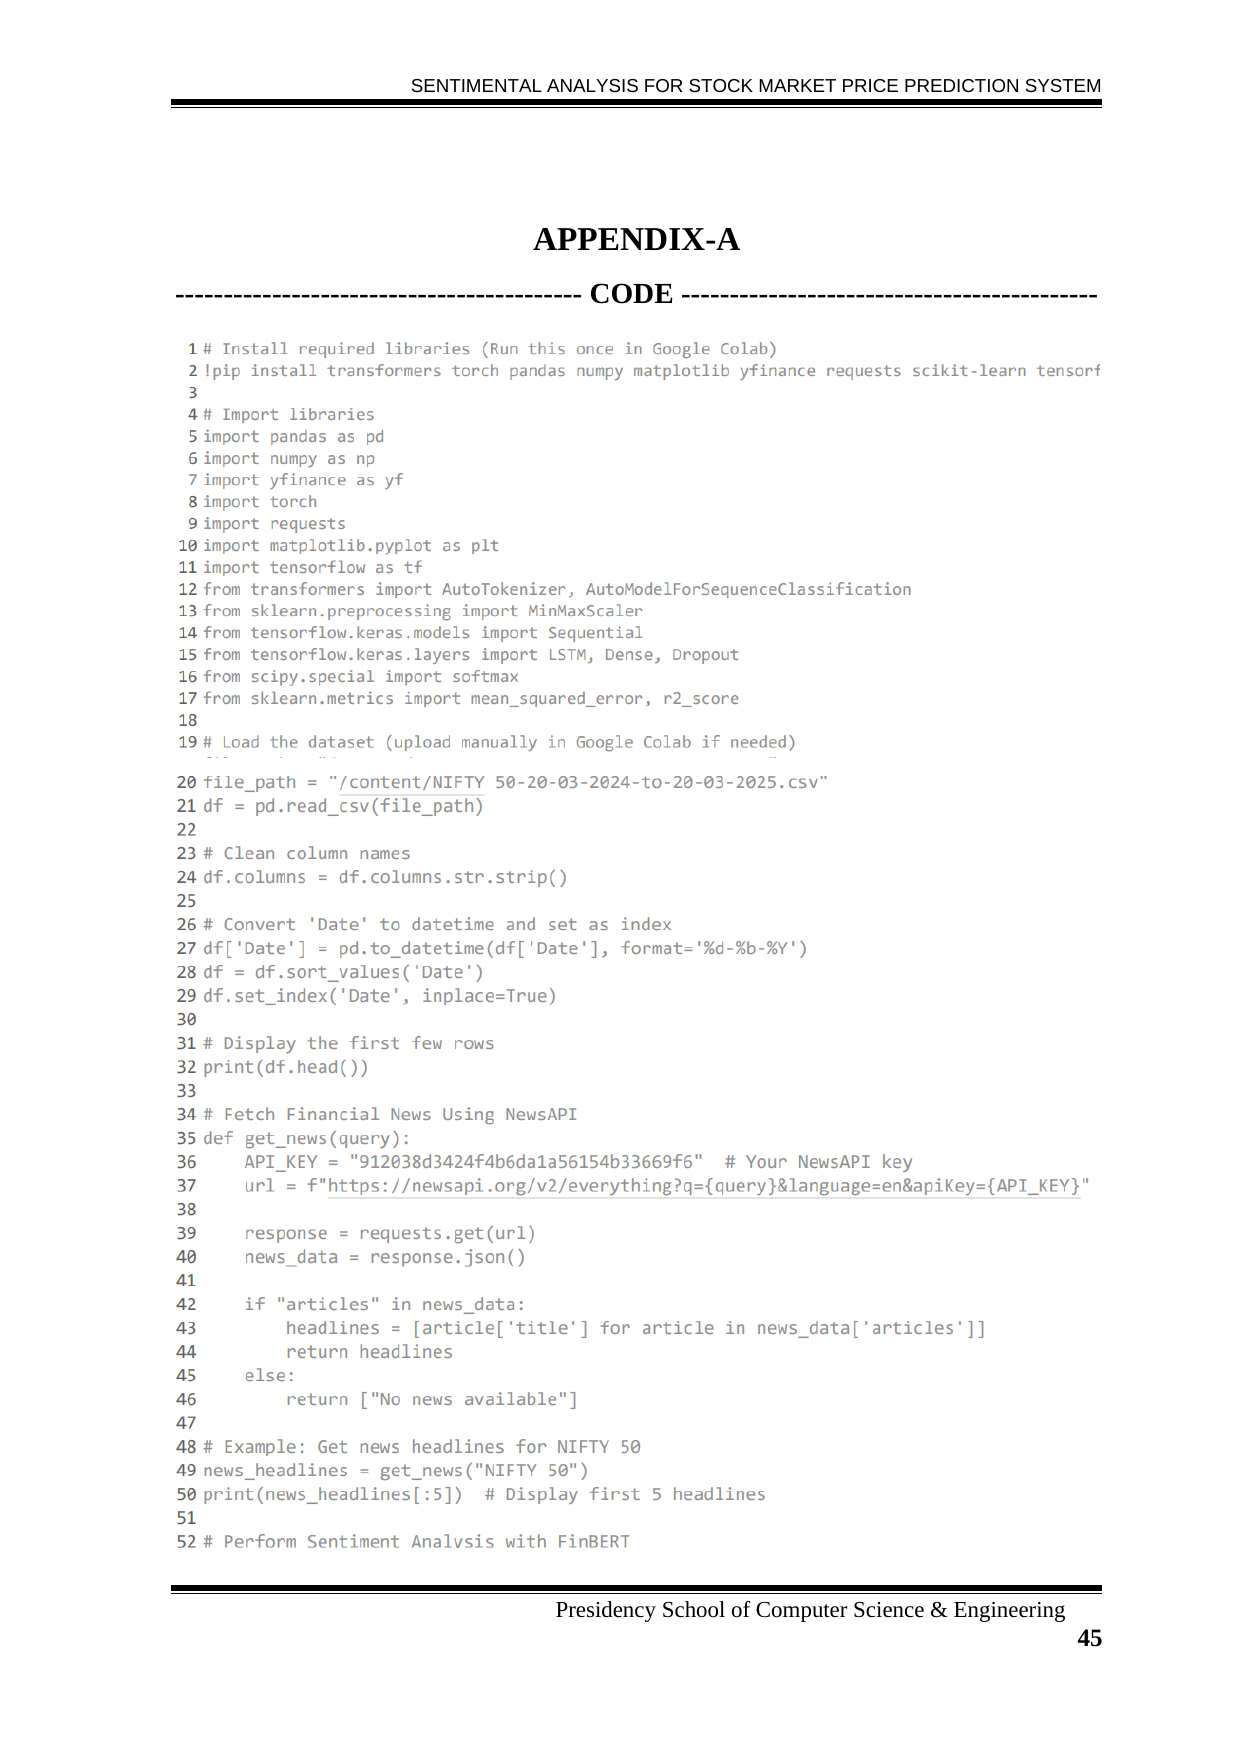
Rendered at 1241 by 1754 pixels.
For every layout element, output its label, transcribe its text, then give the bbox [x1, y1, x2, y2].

picture [170, 327, 1103, 1548]
text APPENDIX-A [171, 219, 1102, 257]
text ------------------------------------------ CODE ------------------------------------------- [171, 277, 1102, 310]
